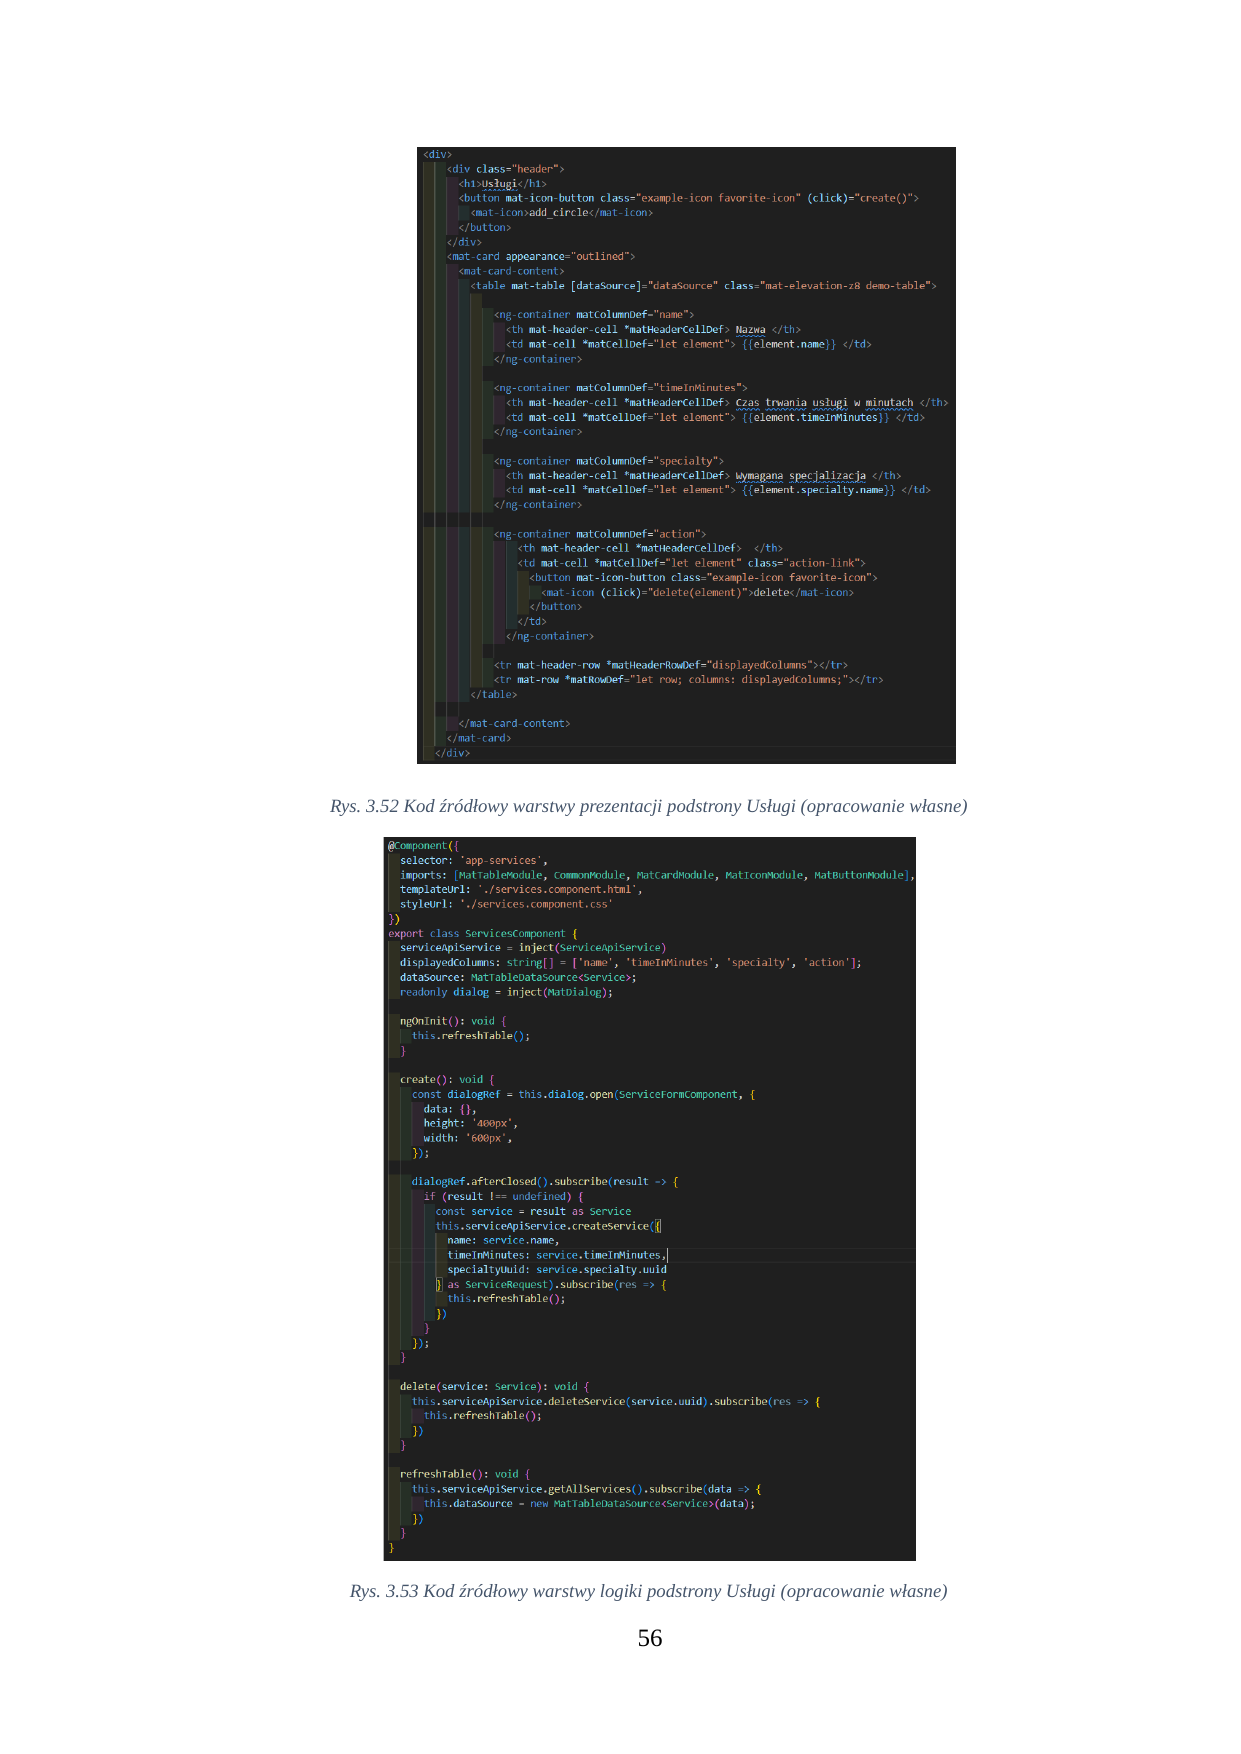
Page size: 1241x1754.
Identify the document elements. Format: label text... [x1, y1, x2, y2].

picture [383, 837, 916, 1561]
picture [417, 147, 956, 764]
